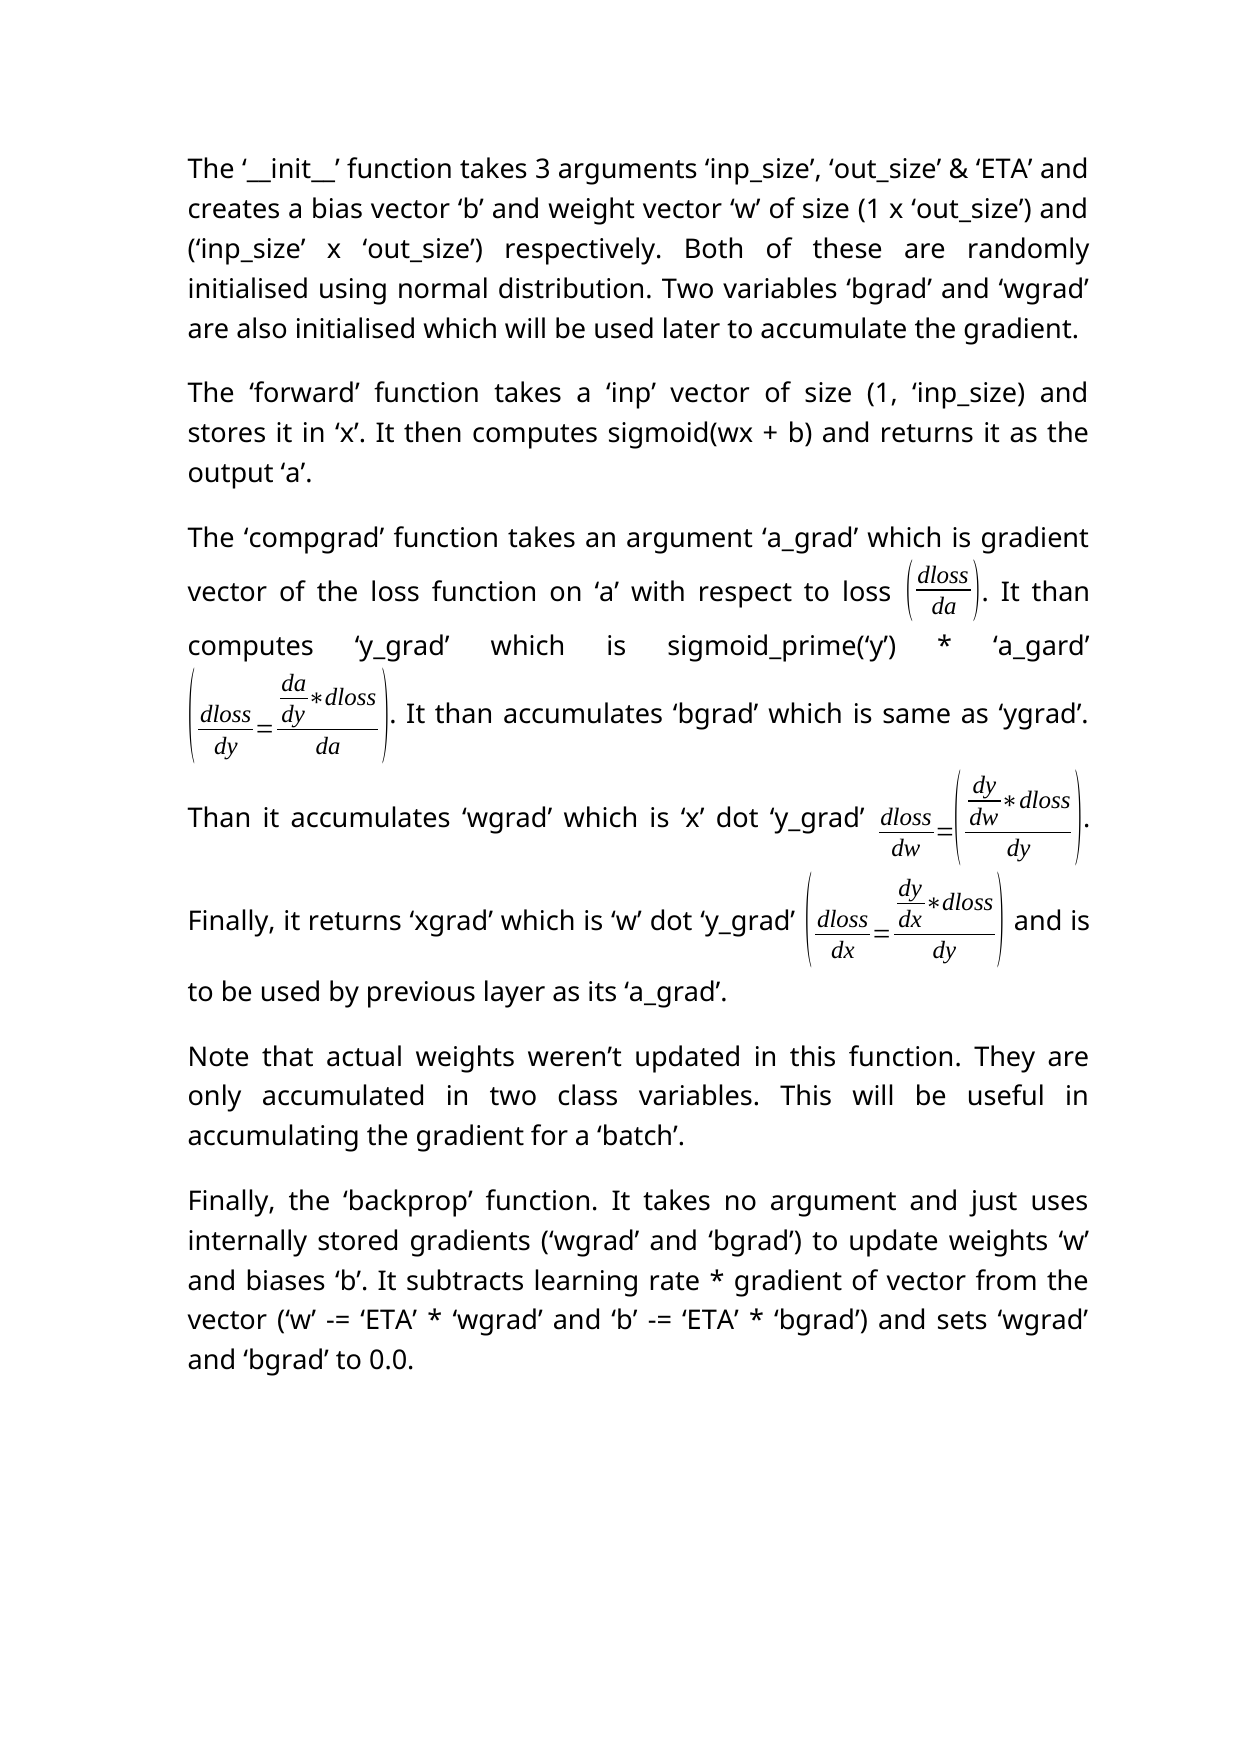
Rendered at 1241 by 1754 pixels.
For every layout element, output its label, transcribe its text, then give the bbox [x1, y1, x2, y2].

text Note that actual weights weren’t updated in this function. They are only accumulated in two class variables. This will be useful in accumulating the gradient for a ‘batch’. [187, 1037, 1090, 1153]
text The ‘compgrad’ function takes an argument ‘a_grad’ which is gradient vector of the loss function on ‘a’ with respect to loss . It than computes ‘y_grad’ which is sigmoid_prime(‘y’) * ‘a_gard’ . It than accumulates ‘bgrad’ which is same as ‘ygrad’. Than it accumulates ‘wgrad’ which is ‘x’ dot ‘y_grad’ . Finally, it returns ‘xgrad’ which is ‘w’ dot ‘y_grad’ and is to be used by previous layer as its ‘a_grad’. [187, 518, 1090, 1009]
text Finally, the ‘backprop’ function. It takes no argument and just uses internally stored gradients (‘wgrad’ and ‘bgrad’) to update weights ‘w’ and biases ‘b’. It subtracts learning rate * gradient of vector from the vector (‘w’ -= ‘ETA’ * ‘wgrad’ and ‘b’ -= ‘ETA’ * ‘bgrad’) and sets ‘wgrad’ and ‘bgrad’ to 0.0. [187, 1181, 1090, 1377]
text The ‘forward’ function takes a ‘inp’ vector of size (1, ‘inp_size) and stores it in ‘x’. It then computes sigmoid(wx + b) and returns it as the output ‘a’. [187, 374, 1090, 490]
text The ‘__init__’ function takes 3 arguments ‘inp_size’, ‘out_size’ & ‘ETA’ and creates a bias vector ‘b’ and weight vector ‘w’ of size (1 x ‘out_size’) and (‘inp_size’ x ‘out_size’) respectively. Both of these are randomly initialised using normal distribution. Two variables ‘bgrad’ and ‘wgrad’ are also initialised which will be used later to accumulate the gradient. [187, 150, 1090, 346]
